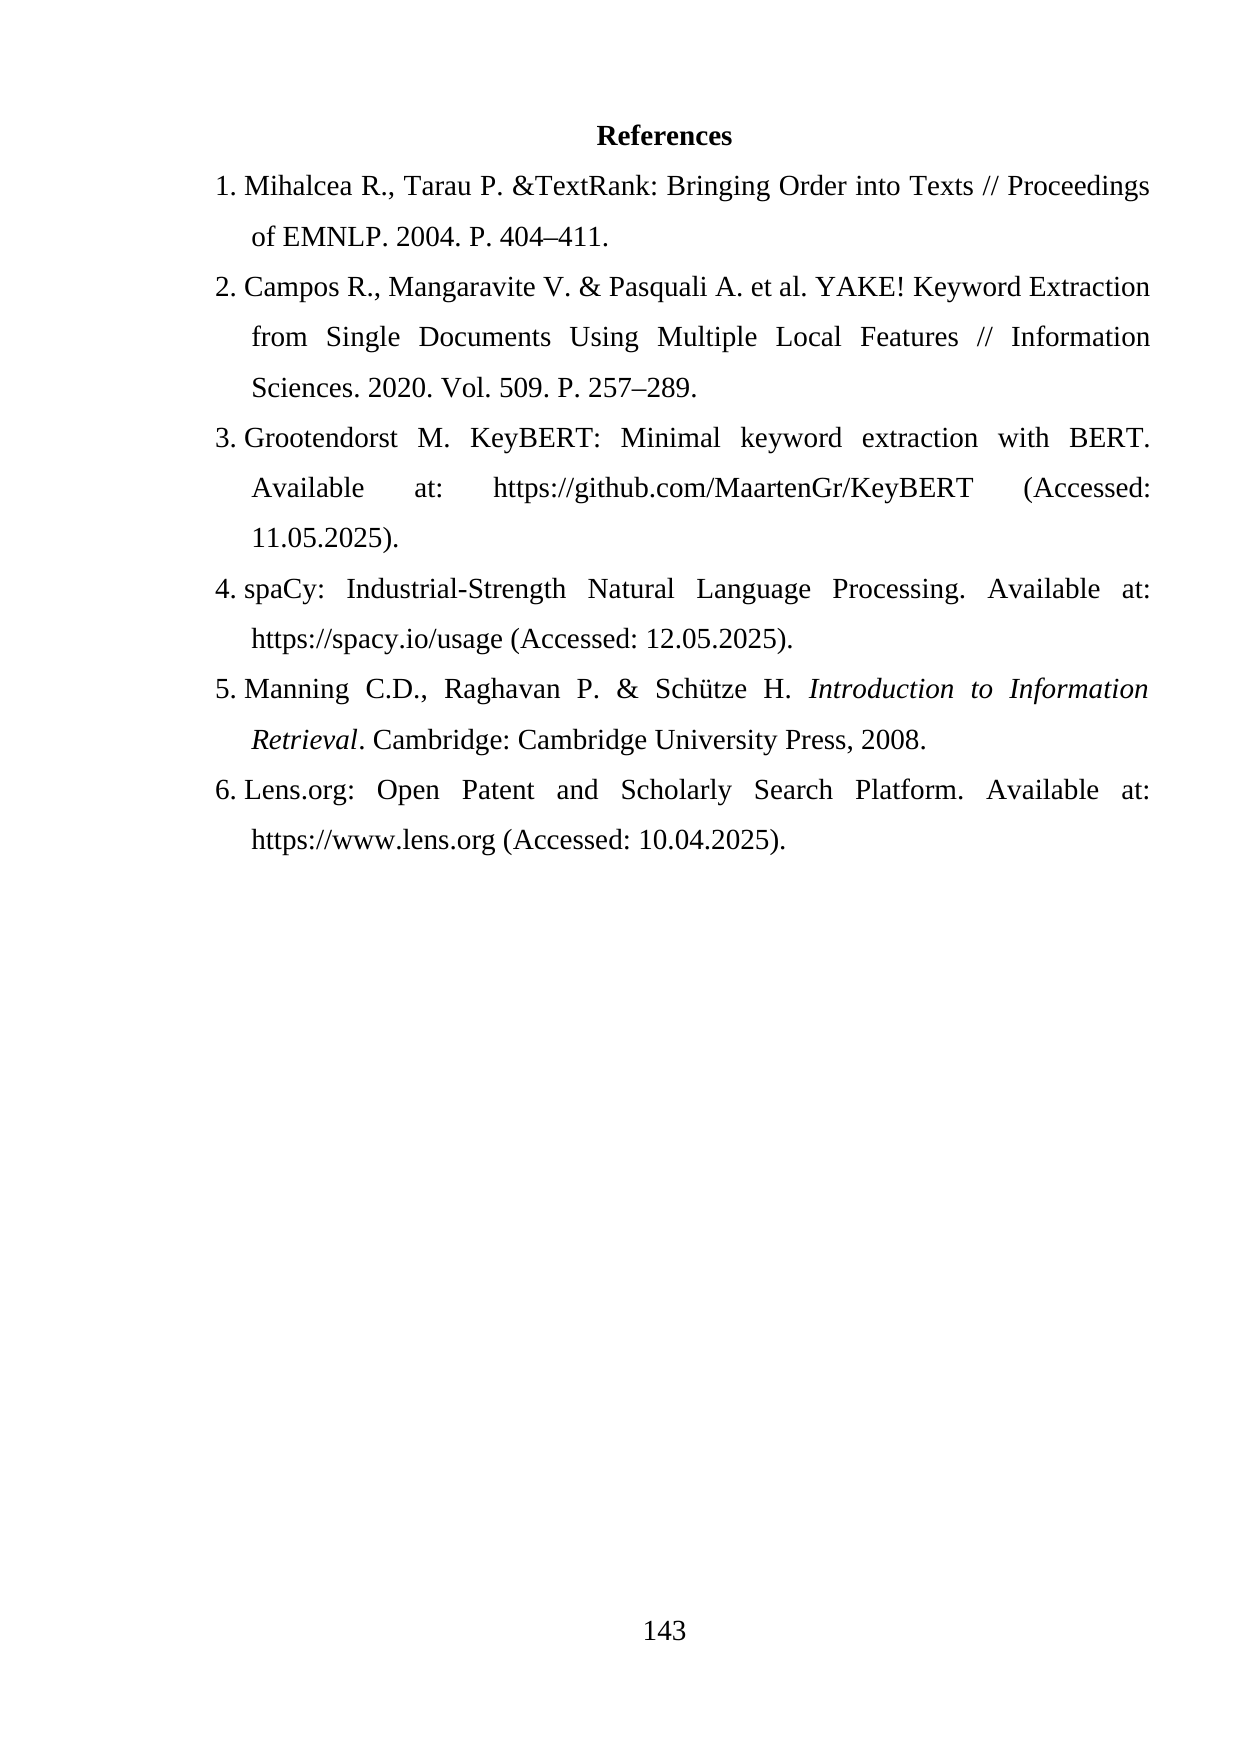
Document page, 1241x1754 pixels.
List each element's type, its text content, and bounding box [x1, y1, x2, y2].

list Lens.org: Open Patent and Scholarly Search Platform. Available at: https://www.lens.org (Accessed: 10.04.2025). [215, 772, 1152, 856]
list spaCy: Industrial-Strength Natural Language Processing. Available at: https://spacy.io/usage (Accessed: 12.05.2025). [215, 571, 1152, 655]
list Manning C.D., Raghavan P. & Schütze H. Introduction to Information Retrieval. Cambridge: Cambridge University Press, 2008. [215, 672, 1152, 755]
list Campos R., Mangaravite V. & Pasquali A. et al. YAKE! Keyword Extraction from Single Documents Using Multiple Local Features // Information Sciences. 2020. Vol. 509. P. 257–289. [215, 269, 1152, 403]
list Mihalcea R., Tarau P. &TextRank: Bringing Order into Texts // Proceedings of EMNLP. 2004. P. 404–411. [215, 168, 1152, 252]
list Grootendorst M. KeyBERT: Minimal keyword extraction with BERT. Available at: https://github.com/MaartenGr/KeyBERT (Accessed: 11.05.2025). [215, 420, 1152, 554]
list References [177, 118, 1152, 152]
